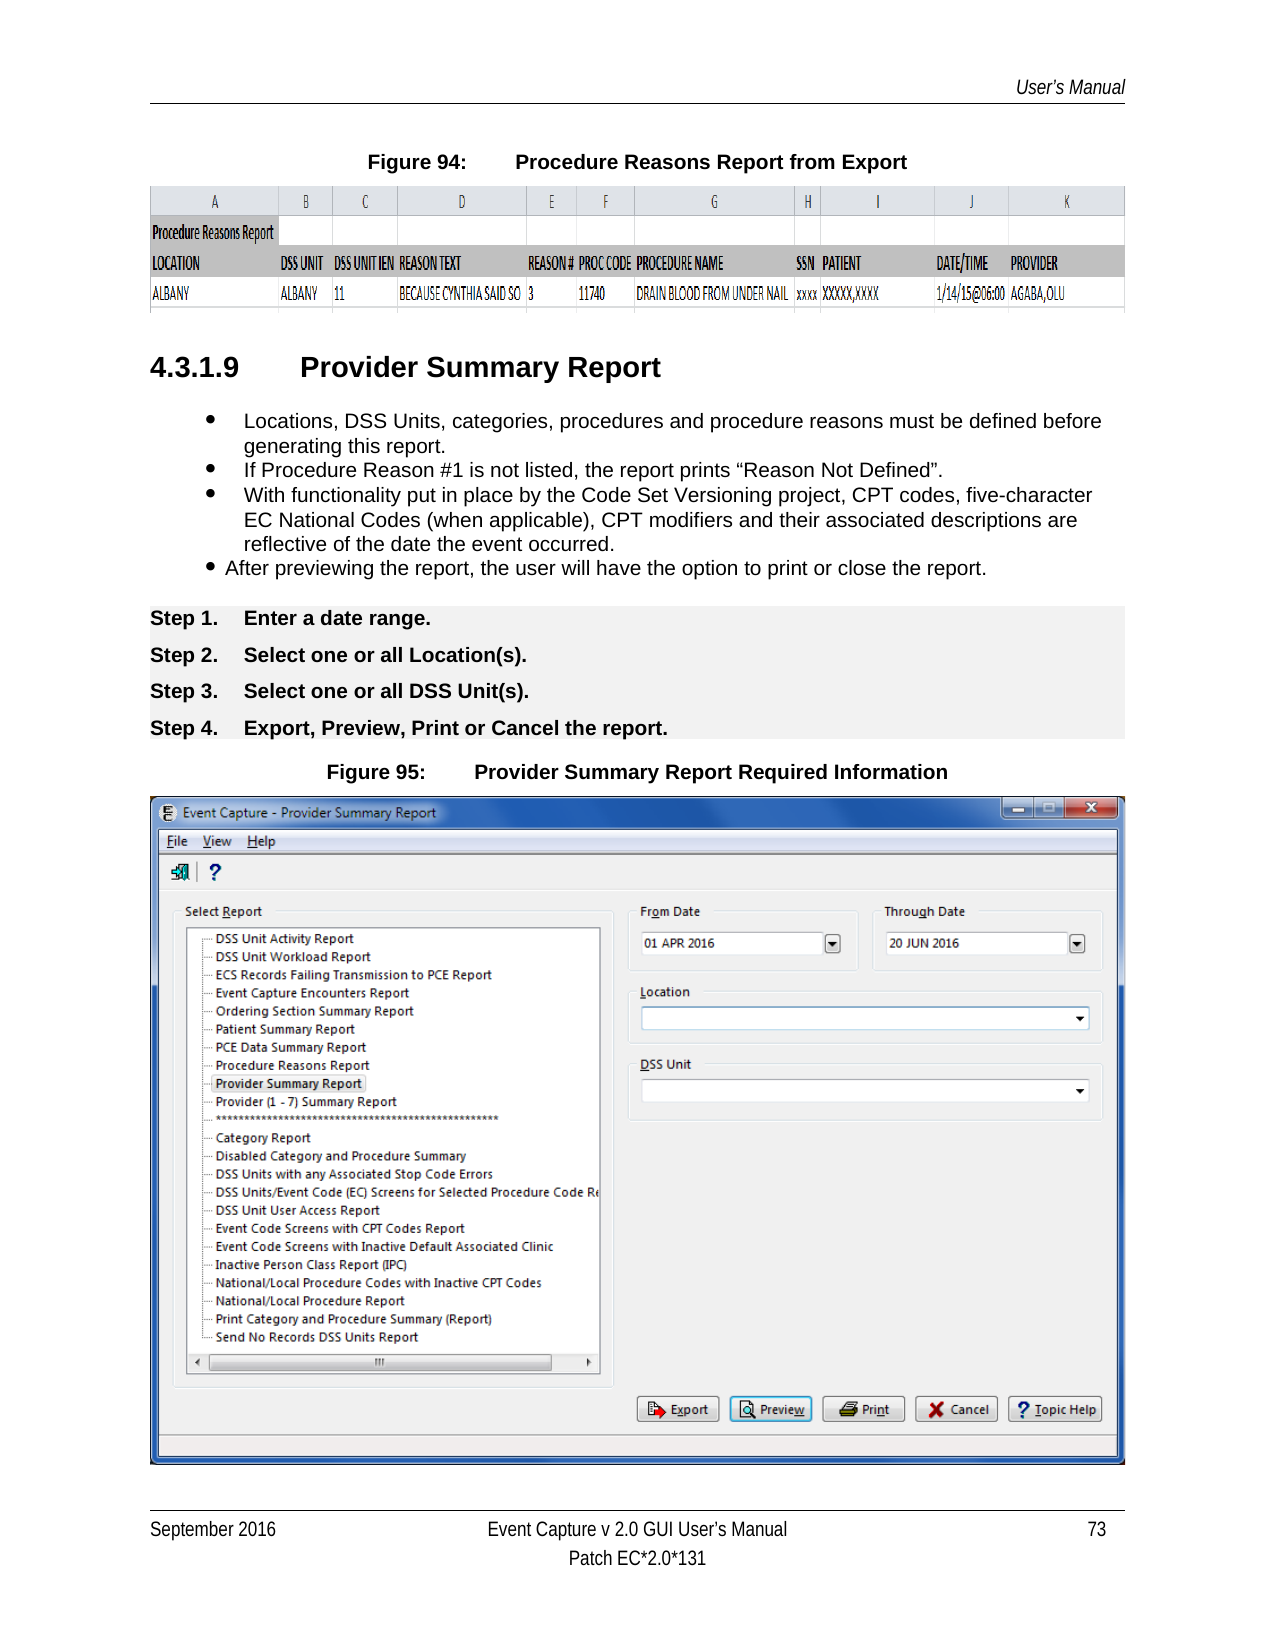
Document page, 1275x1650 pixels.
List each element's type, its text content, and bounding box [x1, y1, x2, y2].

text Select one or all Location(s). [150, 642, 1125, 666]
text Procedure Reasons Report from Export [150, 150, 1125, 174]
subtitle Provider Summary Report [150, 351, 1125, 384]
text Select one or all DSS Unit(s). [150, 679, 1125, 703]
list If Procedure Reason #1 is not listed, the report prints “Reason Not Defined”. [206, 458, 1125, 483]
text Provider Summary Report Required Information [150, 760, 1125, 784]
list Locations, DSS Units, categories, procedures and procedure reasons must be defined before generating this report. [206, 409, 1125, 458]
picture [150, 186, 1125, 313]
list After previewing the report, the user will have the option to print or close the report. [206, 556, 1125, 581]
text Export, Preview, Print or Cancel the report. [150, 715, 1125, 739]
list Enter a date range. [150, 606, 1125, 630]
picture [150, 796, 1125, 1465]
list With functionality put in place by the Code Set Versioning project, CPT codes, five-character EC National Codes (when applicable), CPT modifiers and their associated descriptions are reflective of the date the event occurred. [206, 483, 1125, 556]
